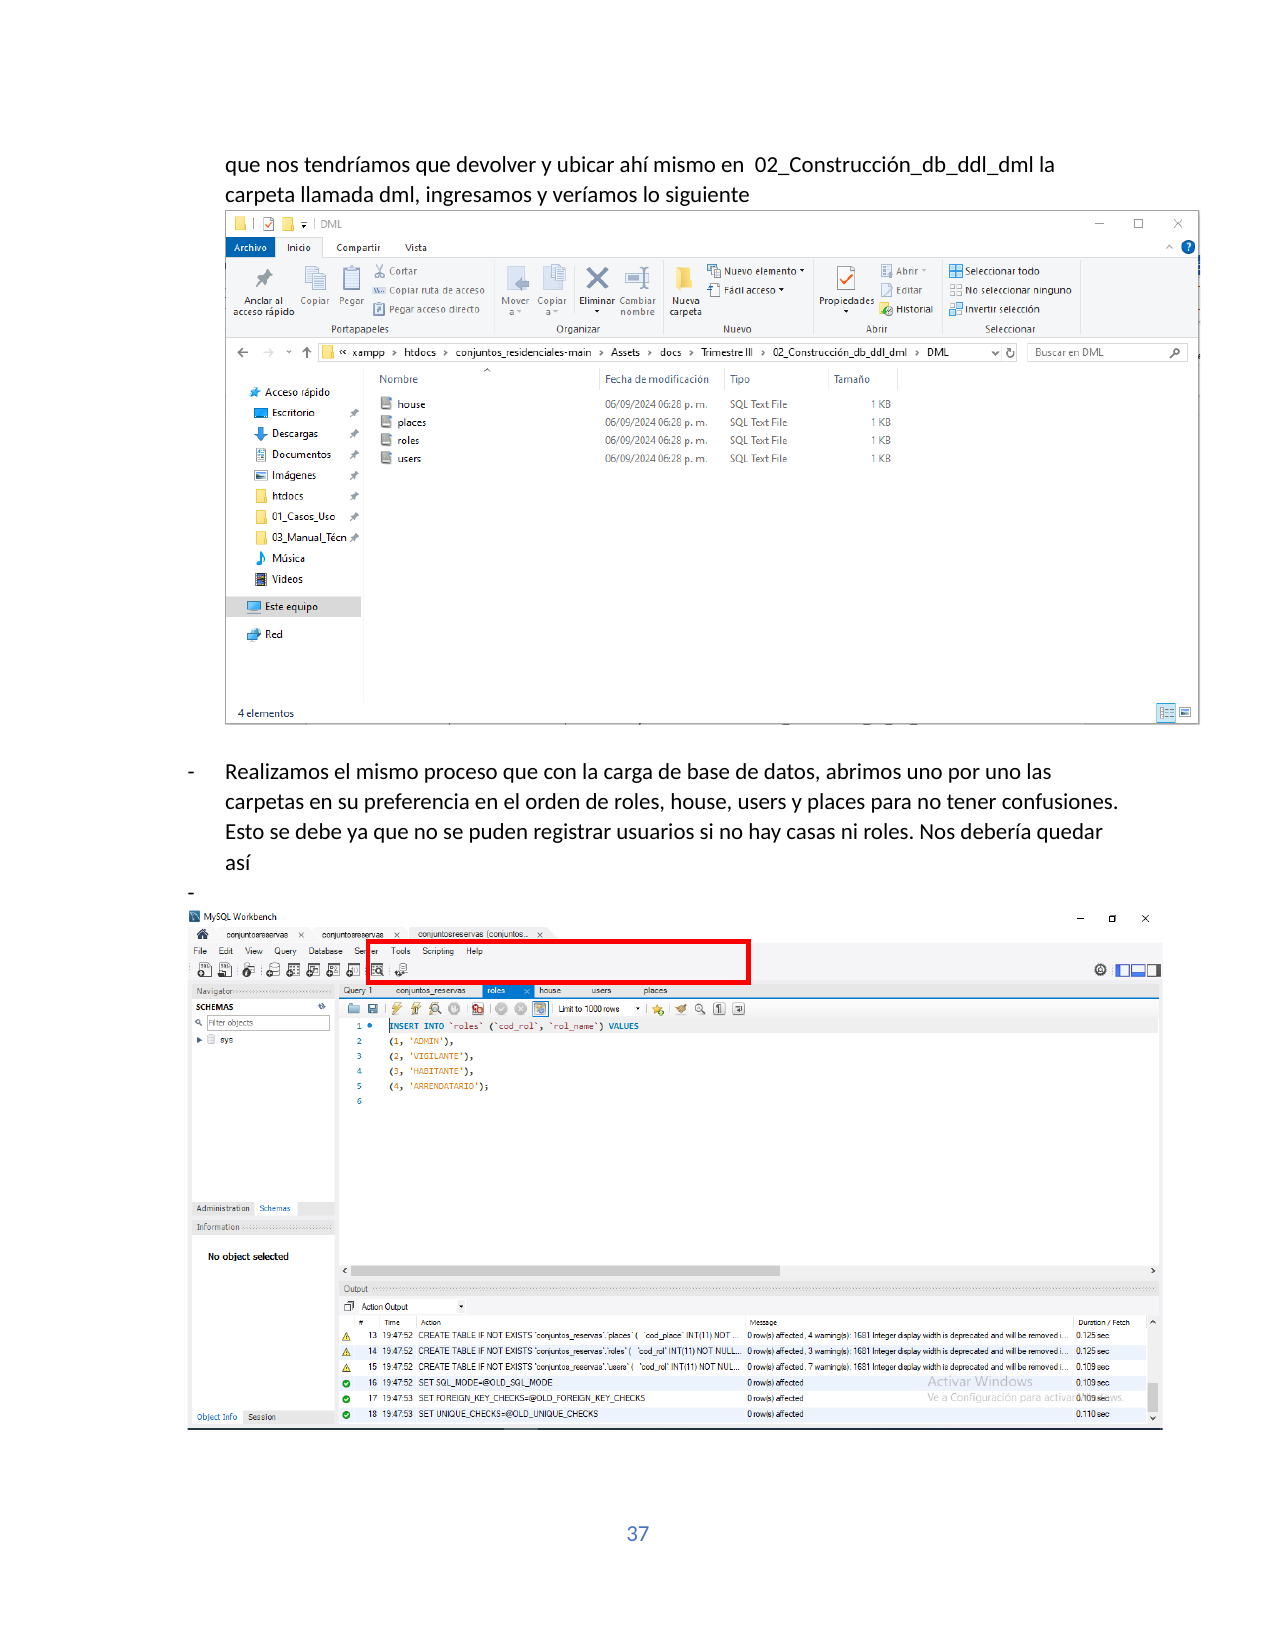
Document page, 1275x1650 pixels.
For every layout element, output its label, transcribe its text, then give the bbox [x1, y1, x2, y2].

list Realizamos el mismo proceso que con la carga de base de datos, abrimos uno por uno las carpetas en su preferencia en el orden de roles, house, users y places para no tener confusiones. Esto se debe ya que no se puden registrar usuarios si no hay casas ni roles. Nos debería quedar así [187, 757, 1125, 876]
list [187, 150, 1125, 208]
picture [225, 210, 1200, 725]
picture [187, 908, 1163, 1430]
